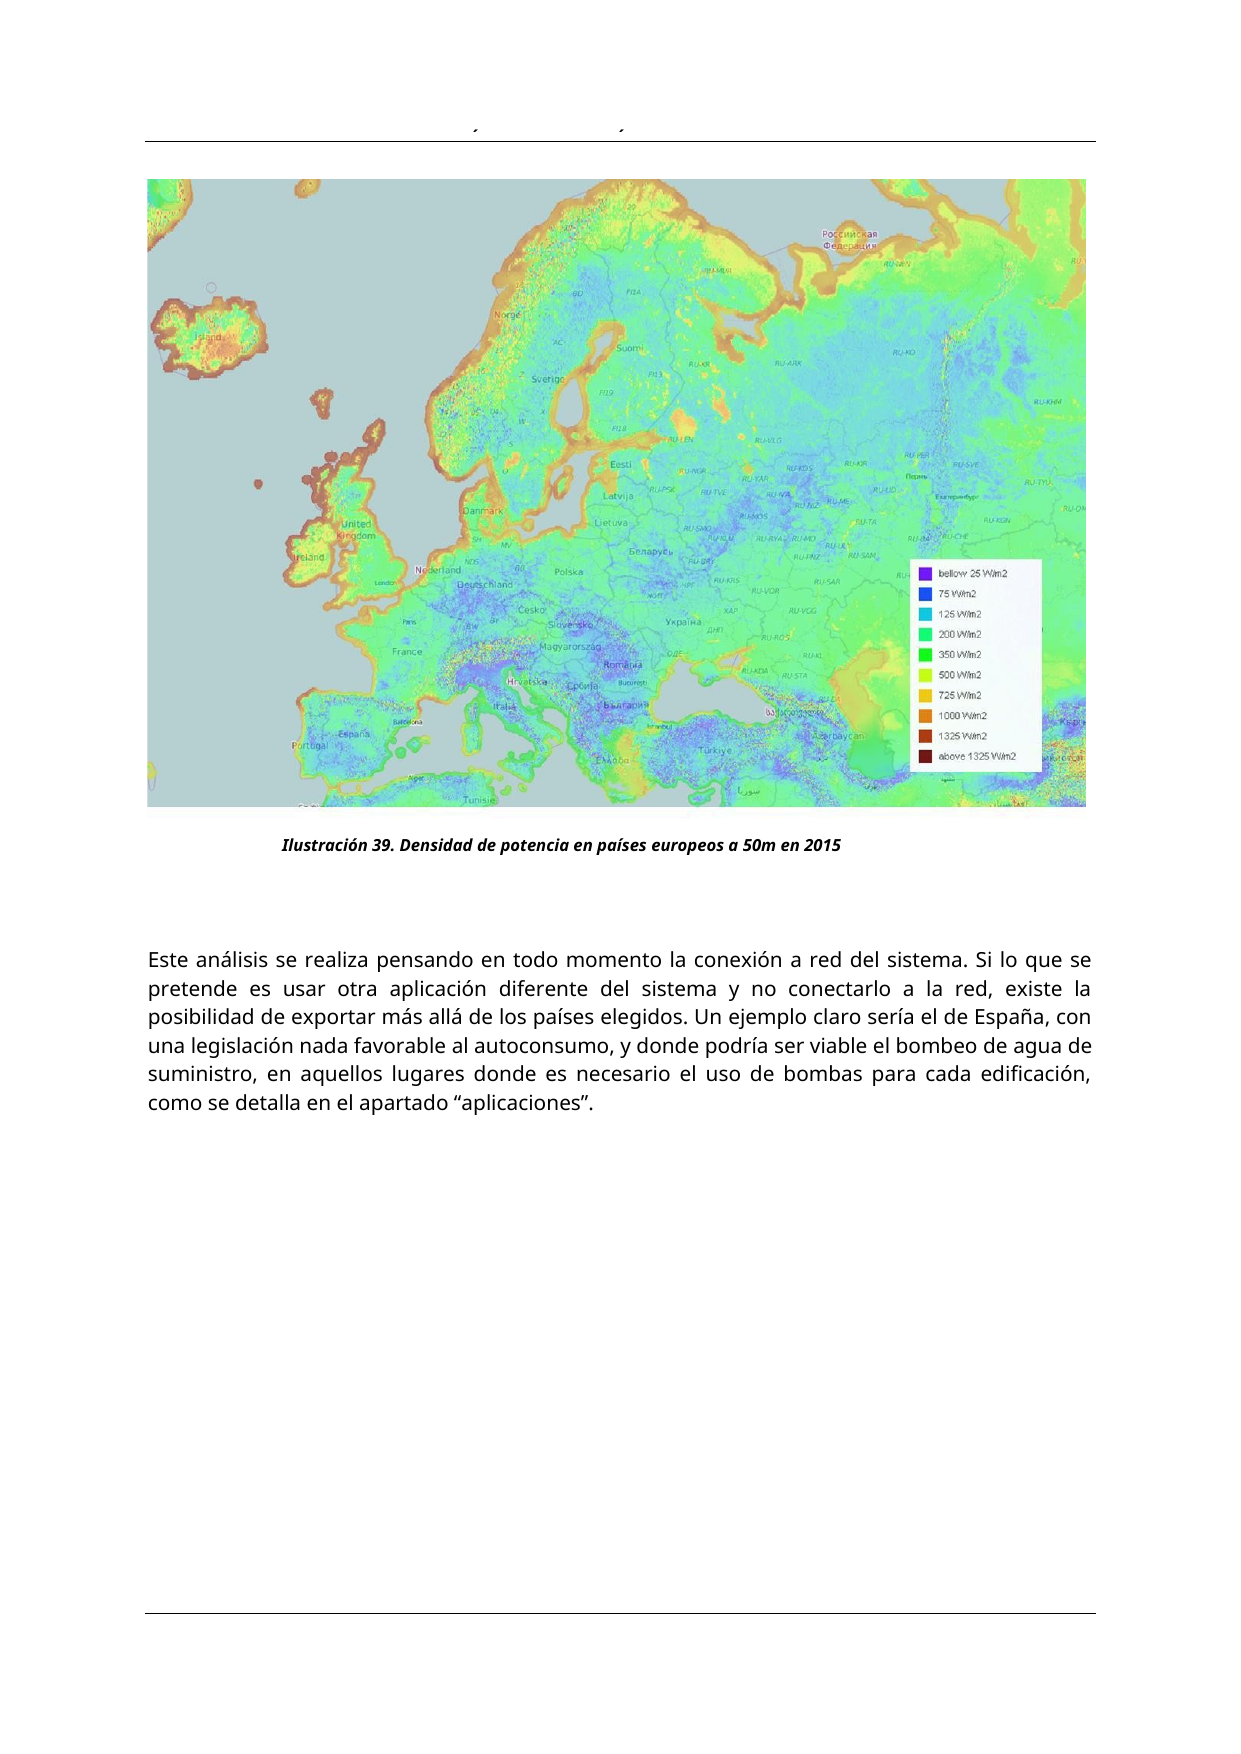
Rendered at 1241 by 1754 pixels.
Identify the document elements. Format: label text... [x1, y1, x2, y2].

text Este análisis se realiza pensando en todo momento la conexión a red del sistema. Si lo que se pretende es usar otra aplicación diferente del sistema y no conectarlo a la red, existe la posibilidad de exportar más allá de los países elegidos. Un ejemplo claro sería el de España, con una legislación nada favorable al autoconsumo, y donde podría ser viable el bombeo de agua de suministro, en aquellos lugares donde es necesario el uso de bombas para cada edificación, como se detalla en el apartado “aplicaciones”. [148, 945, 1093, 1116]
picture [147, 179, 1086, 832]
text Ilustración 39. Densidad de potencia en países europeos a 50m en 2015 [282, 834, 1240, 857]
